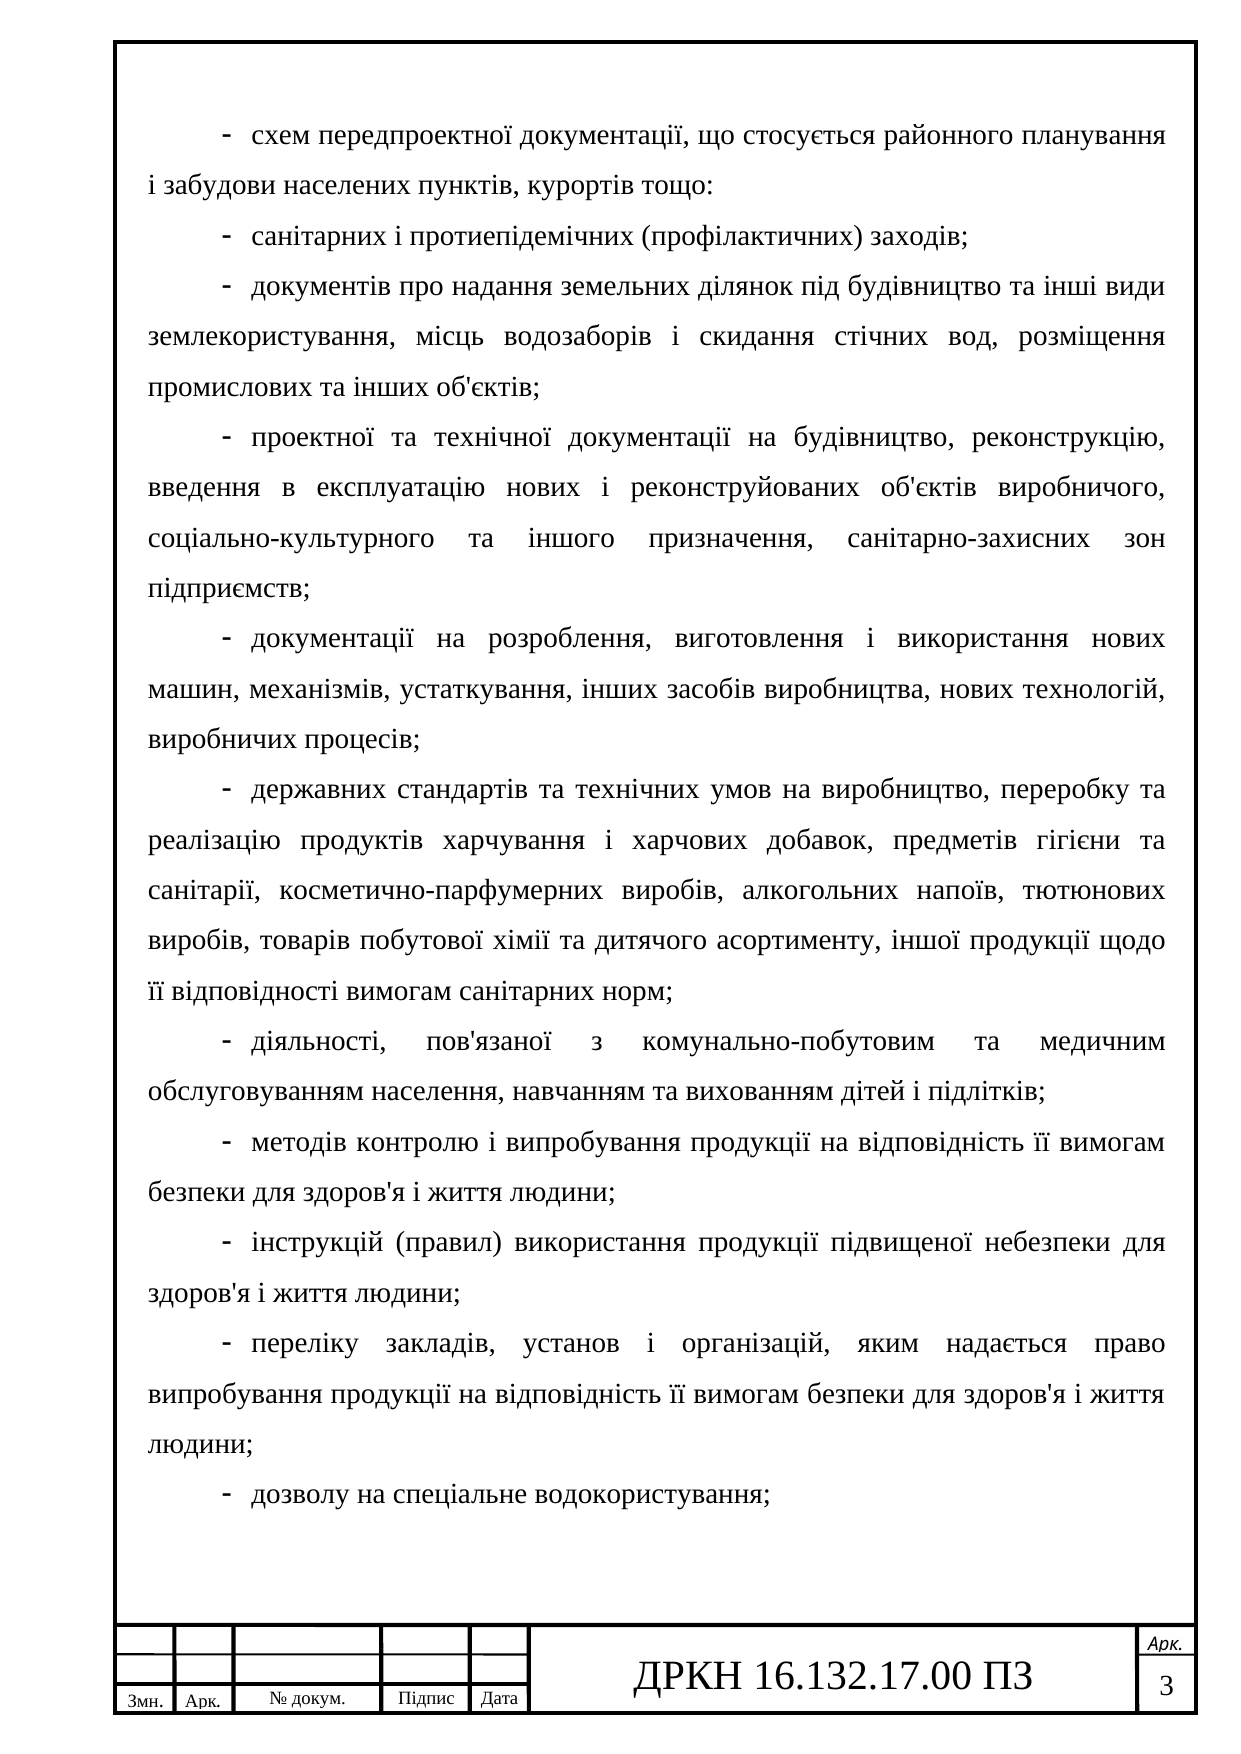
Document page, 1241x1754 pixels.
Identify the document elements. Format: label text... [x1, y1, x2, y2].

list переліку закладів, установ і організацій, яким надається право випробування продукції на відповідність її вимогам безпеки для здоров'я і життя людини; [148, 1325, 1167, 1459]
list санітарних і протиепідемічних (профілактичних) заходів; [148, 218, 1167, 251]
list документації на розроблення, виготовлення і використання нових машин, механізмів, устаткування, інших засобів виробництва, нових технологій, виробничих процесів; [148, 620, 1167, 755]
list схем передпроектної документації, що стосується районного планування і забудови населених пунктів, курортів тощо: [148, 117, 1167, 201]
list дозволу на спеціальне водокористування; [148, 1476, 1167, 1510]
list діяльності, пов'язаної з комунально-побутовим та медичним обслуговуванням населення, навчанням та вихованням дітей і підлітків; [148, 1023, 1167, 1107]
list проектної та технічної документації на будівництво, реконструкцію, введення в експлуатацію нових і реконструйованих об'єктів виробничого, соціально-культурного та іншого призначення, санітарно-захисних зон підприємств; [148, 419, 1167, 604]
list державних стандартів та технічних умов на виробництво, переробку та реалізацію продуктів харчування і харчових добавок, предметів гігієни та санітарії, косметично-парфумерних виробів, алкогольних напоїв, тютюнових виробів, товарів побутової хімії та дитячого асортименту, іншої продукції щодо її відповідності вимогам санітарних норм; [148, 771, 1167, 1006]
list інструкцій (правил) використання продукції підвищеної небезпеки для здоров'я і життя людини; [148, 1224, 1167, 1308]
list документів про надання земельних ділянок під будівництво та інші види землекористування, місць водозаборів і скидання стічних вод, розміщення промислових та інших об'єктів; [148, 268, 1167, 402]
list методів контролю і випробування продукції на відповідність її вимогам безпеки для здоров'я і життя людини; [148, 1124, 1167, 1208]
